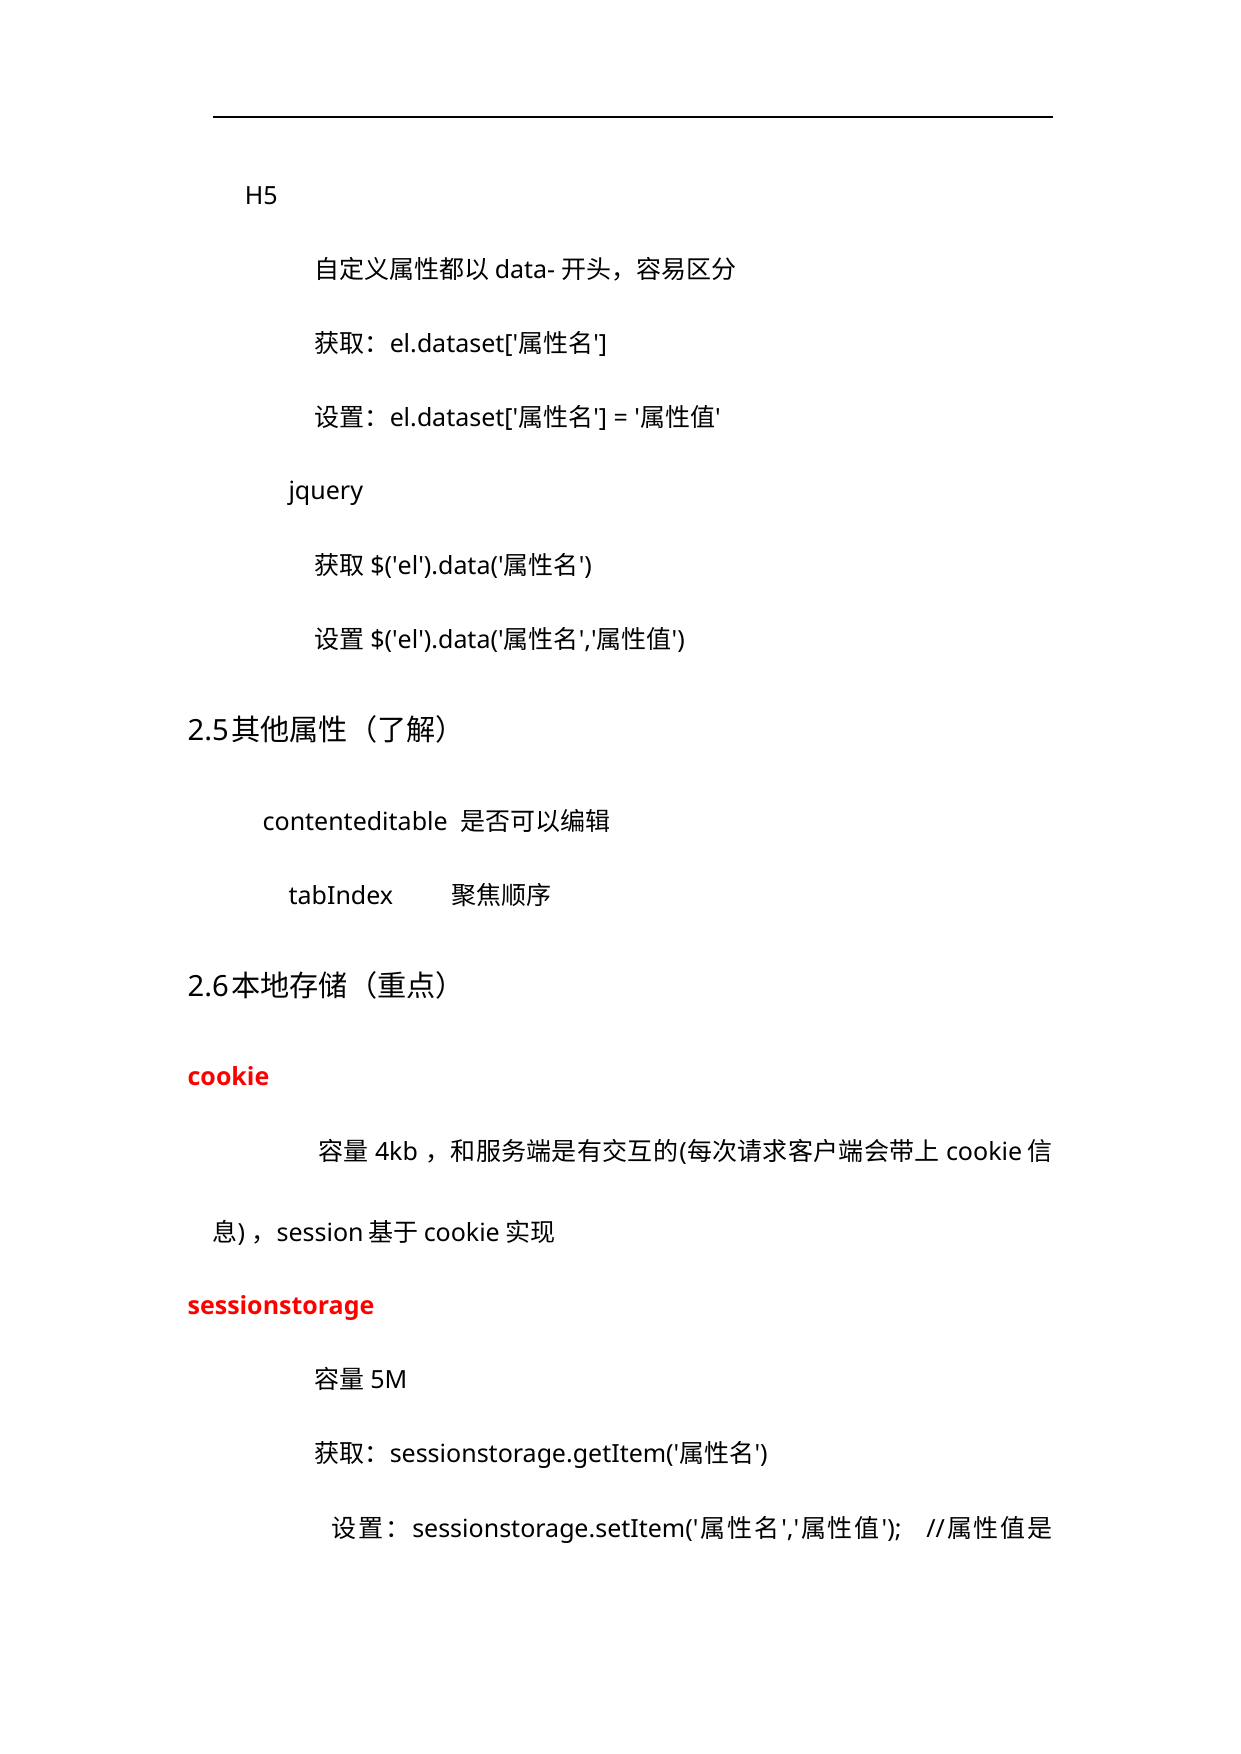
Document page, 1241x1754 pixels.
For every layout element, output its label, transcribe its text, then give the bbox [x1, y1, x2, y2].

text 获取：el.dataset['属性名'] [212, 309, 1053, 374]
subtitle 本地存储（重点） [187, 952, 1053, 1017]
text contenteditable 是否可以编辑 [212, 787, 1053, 852]
subtitle 其他属性（了解） [187, 695, 1053, 760]
text 容量 5M [212, 1346, 1053, 1411]
text 获取：sessionstorage.getItem('属性名') [212, 1419, 1053, 1484]
text cookie [187, 1043, 1053, 1108]
text sessionstorage [187, 1272, 1053, 1337]
text tabIndex 聚焦顺序 [212, 861, 1053, 926]
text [212, 1494, 1053, 1559]
text 自定义属性都以data- 开头，容易区分 [212, 235, 1053, 300]
text 容量 4kb ，和服务端是有交互的(每次请求客户端会带上cookie信息) ，session基于cookie实现 [212, 1117, 1053, 1263]
text 设置：el.dataset['属性名'] = '属性值' [212, 383, 1053, 448]
text jquery [212, 458, 1053, 523]
text 设置 $('el').data('属性名','属性值') [212, 605, 1053, 670]
text 获取 $('el').data('属性名') [212, 531, 1053, 596]
text H5 [198, 162, 1053, 227]
